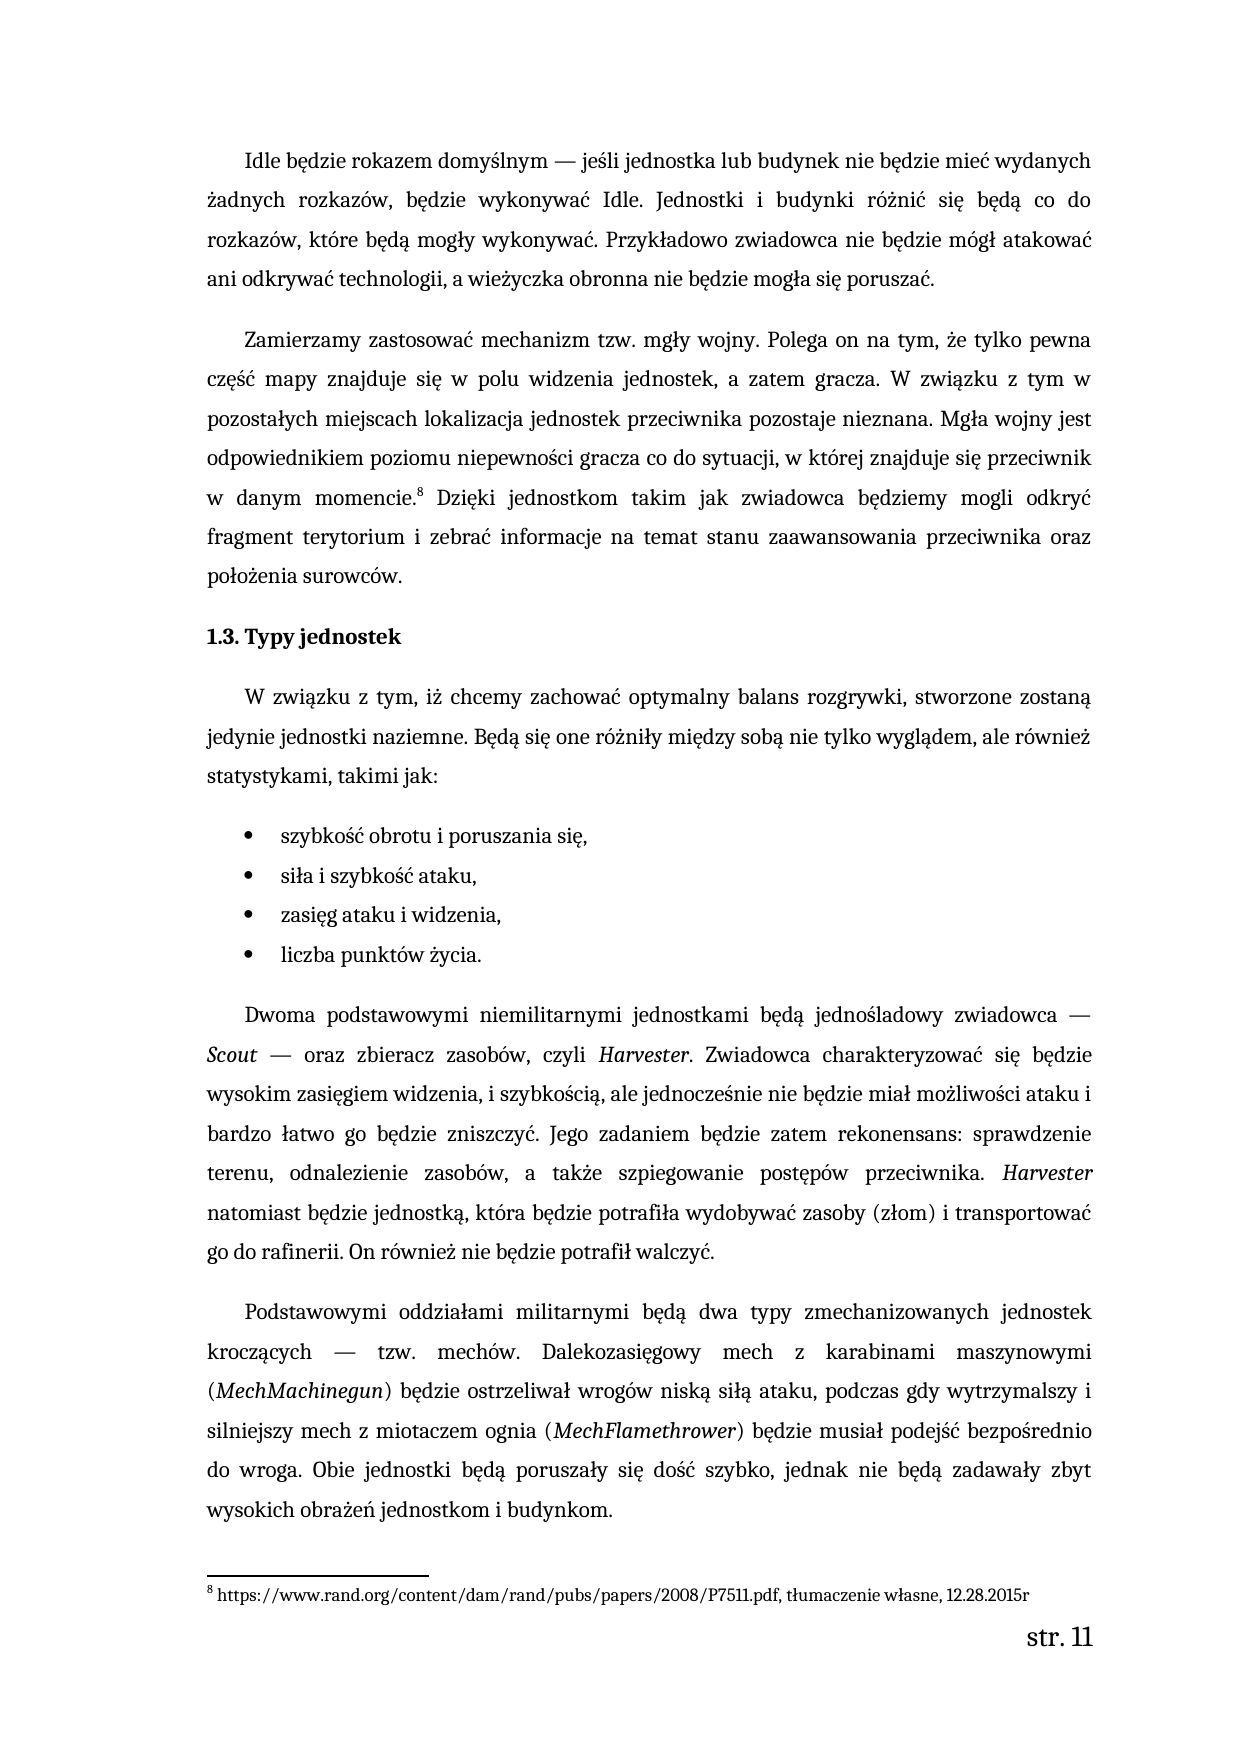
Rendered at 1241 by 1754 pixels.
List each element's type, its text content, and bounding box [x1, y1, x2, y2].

subtitle Typy jednostek [207, 624, 1092, 650]
list liczba punktów życia. [207, 942, 1092, 968]
list siła i szybkość ataku, [207, 863, 1092, 889]
text Zamierzamy zastosować mechanizm tzw. mgły wojny. Polega on na tym, że tylko pewna część mapy znajduje się w polu widzenia jednostek, a zatem gracza. W związku z tym w pozostałych miejscach lokalizacja jednostek przeciwnika pozostaje nieznana. Mgła wojny jest odpowiednikiem poziomu niepewności gracza co do sytuacji, w której znajduje się przeciwnik w danym momencie. Dzięki jednostkom takim jak zwiadowca będziemy mogli odkryć fragment terytorium i zebrać informacje na temat stanu zaawansowania przeciwnika oraz położenia surowców. [207, 326, 1092, 590]
text Podstawowymi oddziałami militarnymi będą dwa typy zmechanizowanych jednostek kroczących — tzw. mechów. Dalekozasięgowy mech z karabinami maszynowymi (MechMachinegun) będzie ostrzeliwał wrogów niską siłą ataku, podczas gdy wytrzymalszy i silniejszy mech z miotaczem ognia (MechFlamethrower) będzie musiał podejść bezpośrednio do wroga. Obie jednostki będą poruszały się dość szybko, jednak nie będą zadawały zbyt wysokich obrażeń jednostkom i budynkom. [207, 1299, 1092, 1523]
text Dwoma podstawowymi niemilitarnymi jednostkami będą jednośladowy zwiadowca — Scout — oraz zbieracz zasobów, czyli Harvester. Zwiadowca charakteryzować się będzie wysokim zasięgiem widzenia, i szybkością, ale jednocześnie nie będzie miał możliwości ataku i bardzo łatwo go będzie zniszczyć. Jego zadaniem będzie zatem rekonensans: sprawdzenie terenu, odnalezienie zasobów, a także szpiegowanie postępów przeciwnika. Harvester natomiast będzie jednostką, która będzie potrafiła wydobywać zasoby (złom) i transportować go do rafinerii. On również nie będzie potrafił walczyć. [207, 1002, 1092, 1265]
text W związku z tym, iż chcemy zachować optymalny balans rozgrywki, stworzone zostaną jedynie jednostki naziemne. Będą się one różniły między sobą nie tylko wyglądem, ale również statystykami, takimi jak: [207, 684, 1092, 789]
text Idle będzie rokazem domyślnym — jeśli jednostka lub budynek nie będzie mieć wydanych żadnych rozkazów, będzie wykonywać Idle. Jednostki i budynki różnić się będą co do rozkazów, które będą mogły wykonywać. Przykładowo zwiadowca nie będzie mógł atakować ani odkrywać technologii, a wieżyczka obronna nie będzie mogła się poruszać. [207, 148, 1092, 292]
list zasięg ataku i widzenia, [207, 902, 1092, 928]
list szybkość obrotu i poruszania się, [207, 823, 1092, 849]
